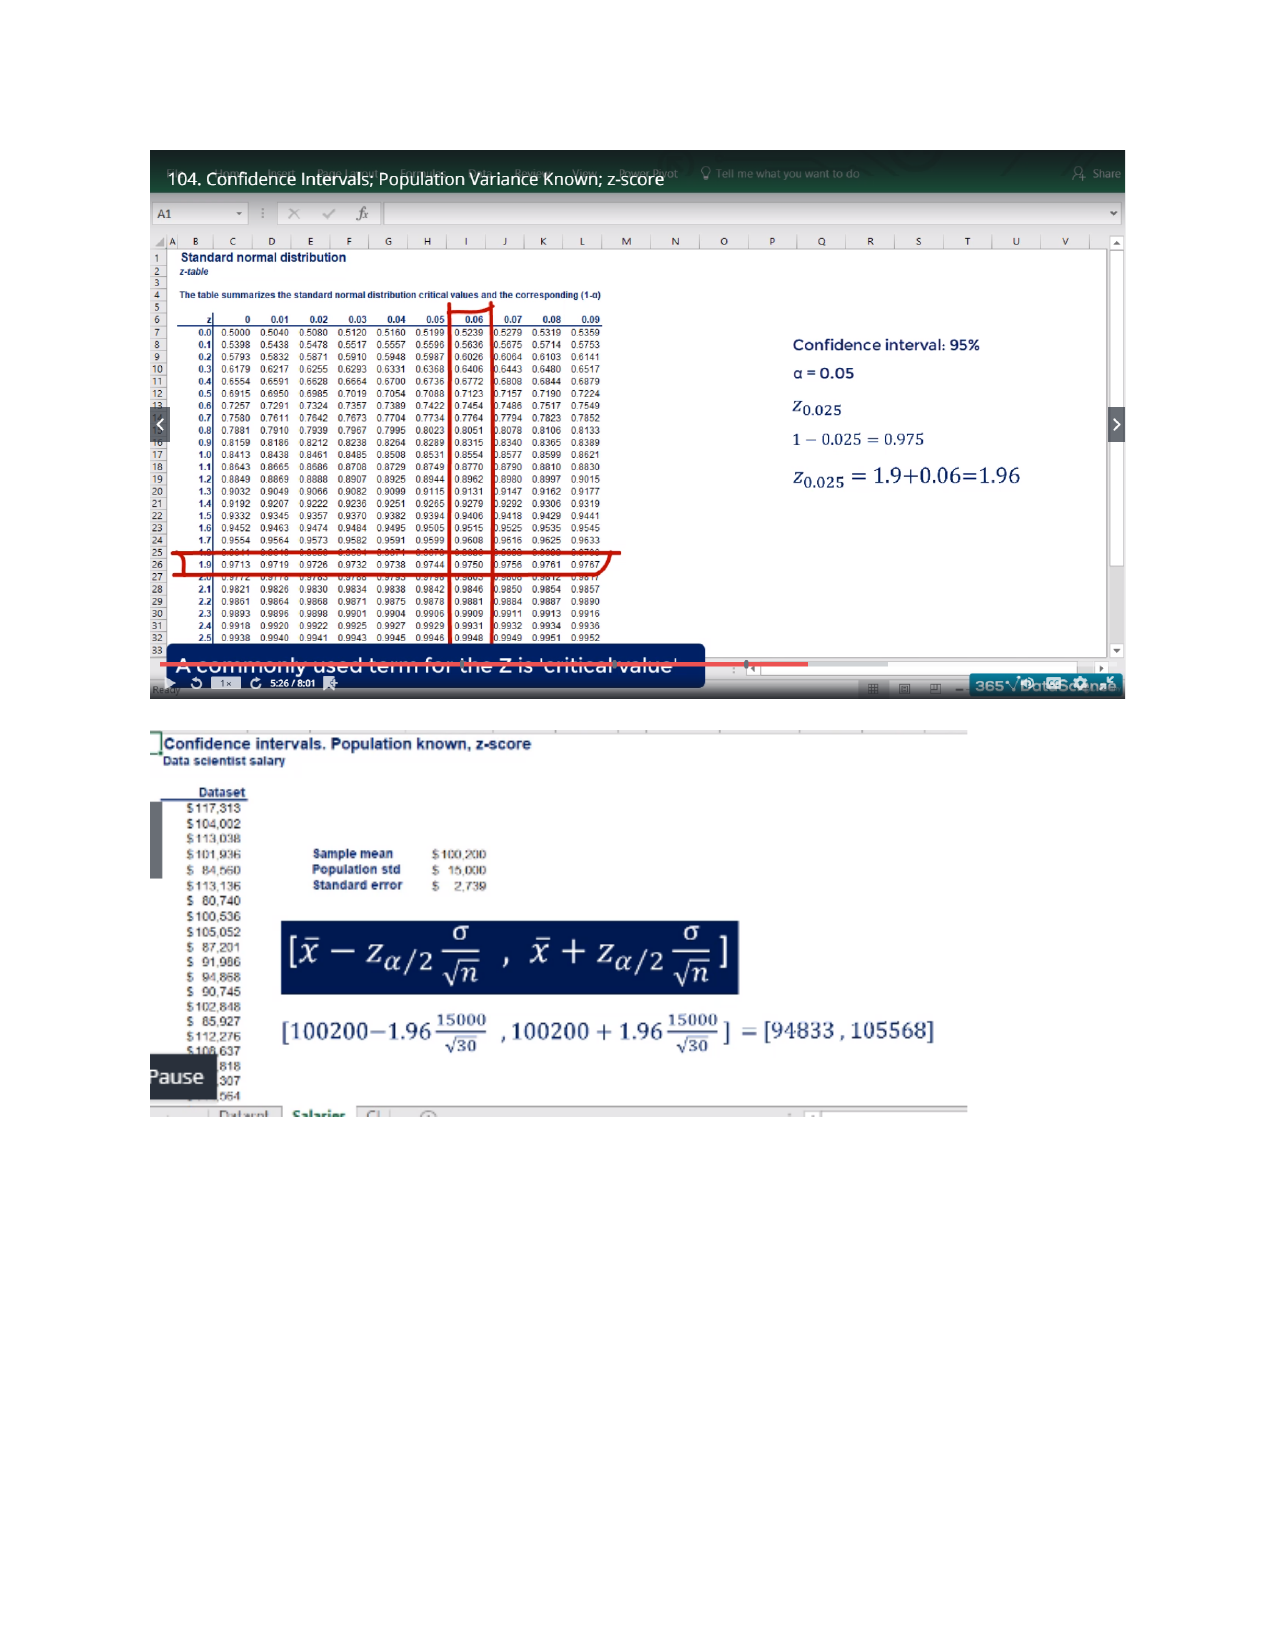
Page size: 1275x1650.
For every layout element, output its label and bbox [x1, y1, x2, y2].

picture [150, 730, 968, 1117]
picture [150, 150, 1125, 699]
